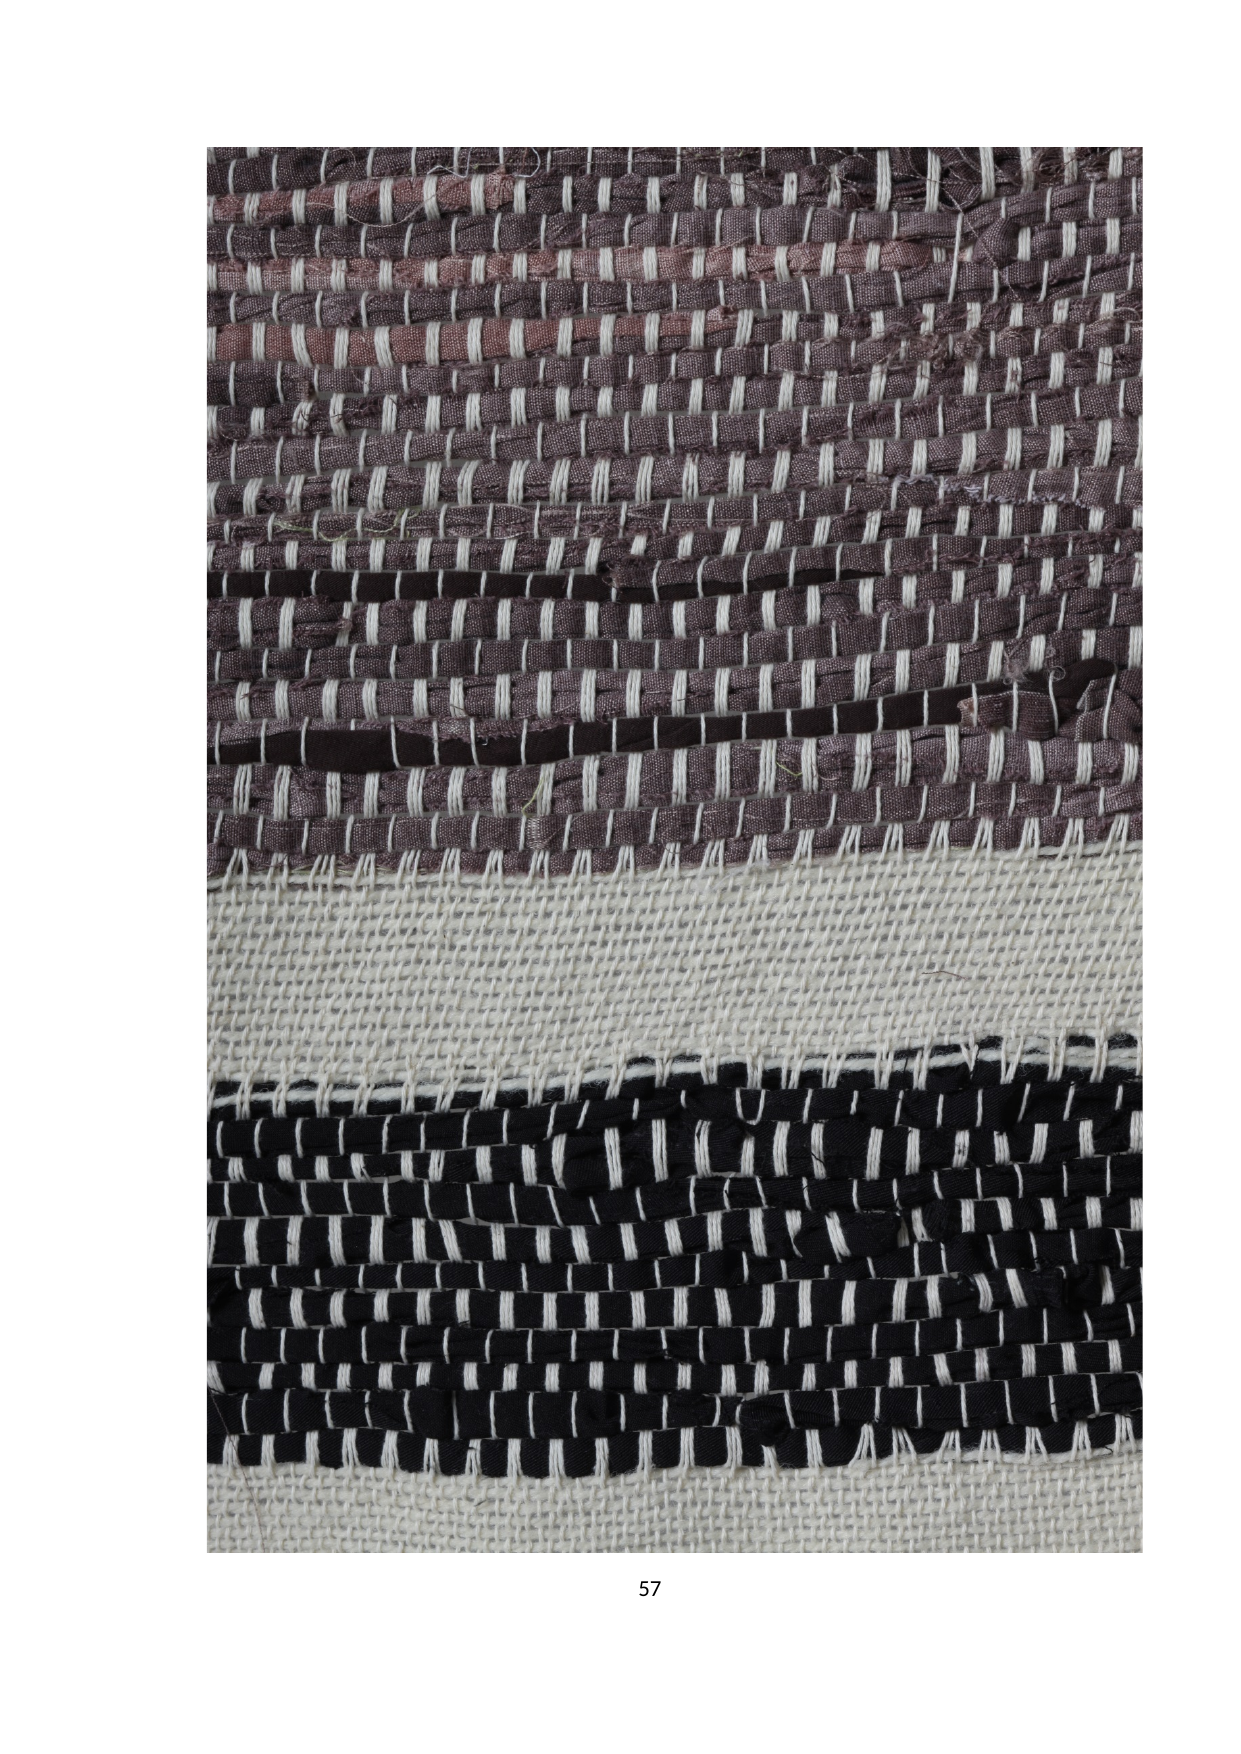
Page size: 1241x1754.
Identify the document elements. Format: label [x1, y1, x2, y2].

picture [206, 147, 1143, 1553]
